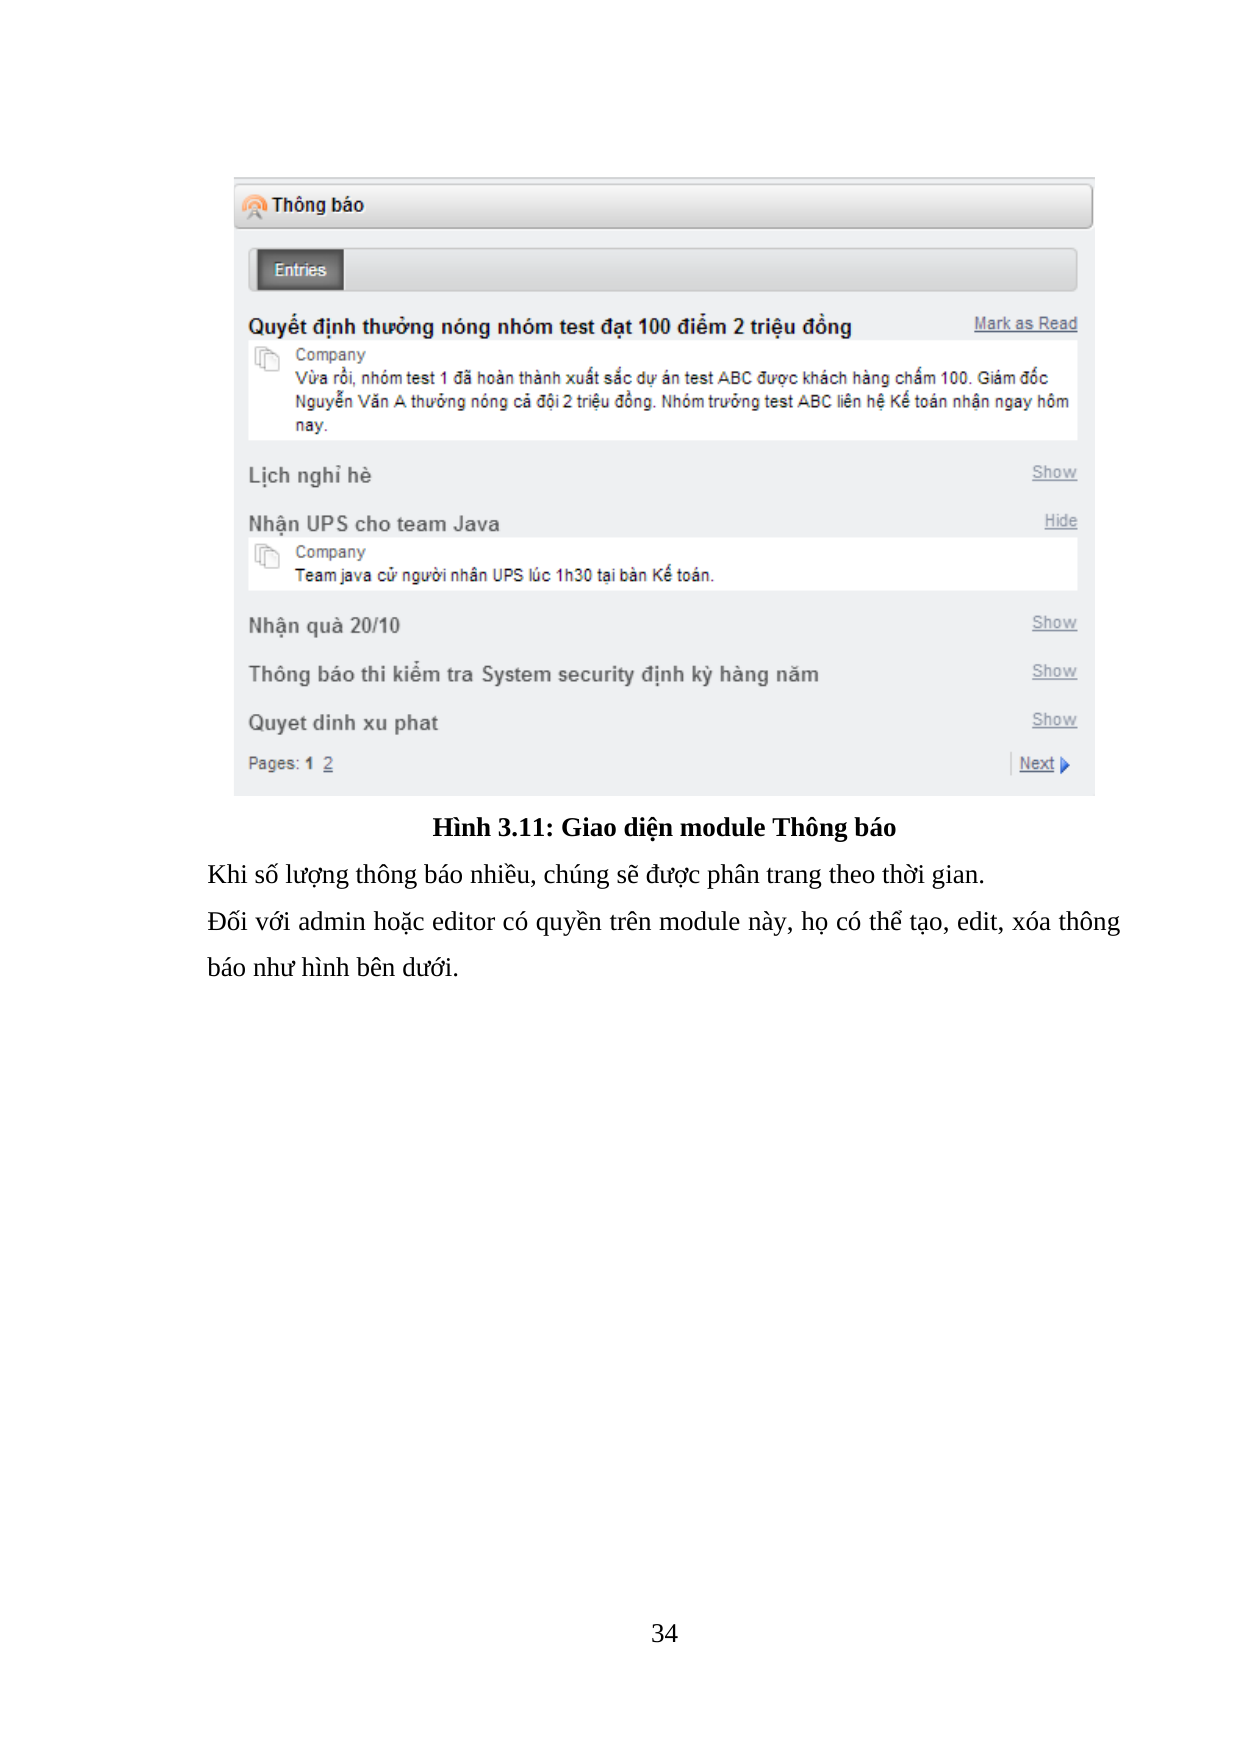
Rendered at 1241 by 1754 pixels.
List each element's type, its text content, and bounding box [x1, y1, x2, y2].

picture [233, 177, 1095, 796]
text Đối với admin hoặc editor có quyền trên module này, họ có thể tạo, edit, xóa thông báo như hình bên dưới. [207, 905, 1122, 982]
text Khi số lượng thông báo nhiều, chúng sẽ được phân trang theo thời gian. [207, 858, 1122, 889]
